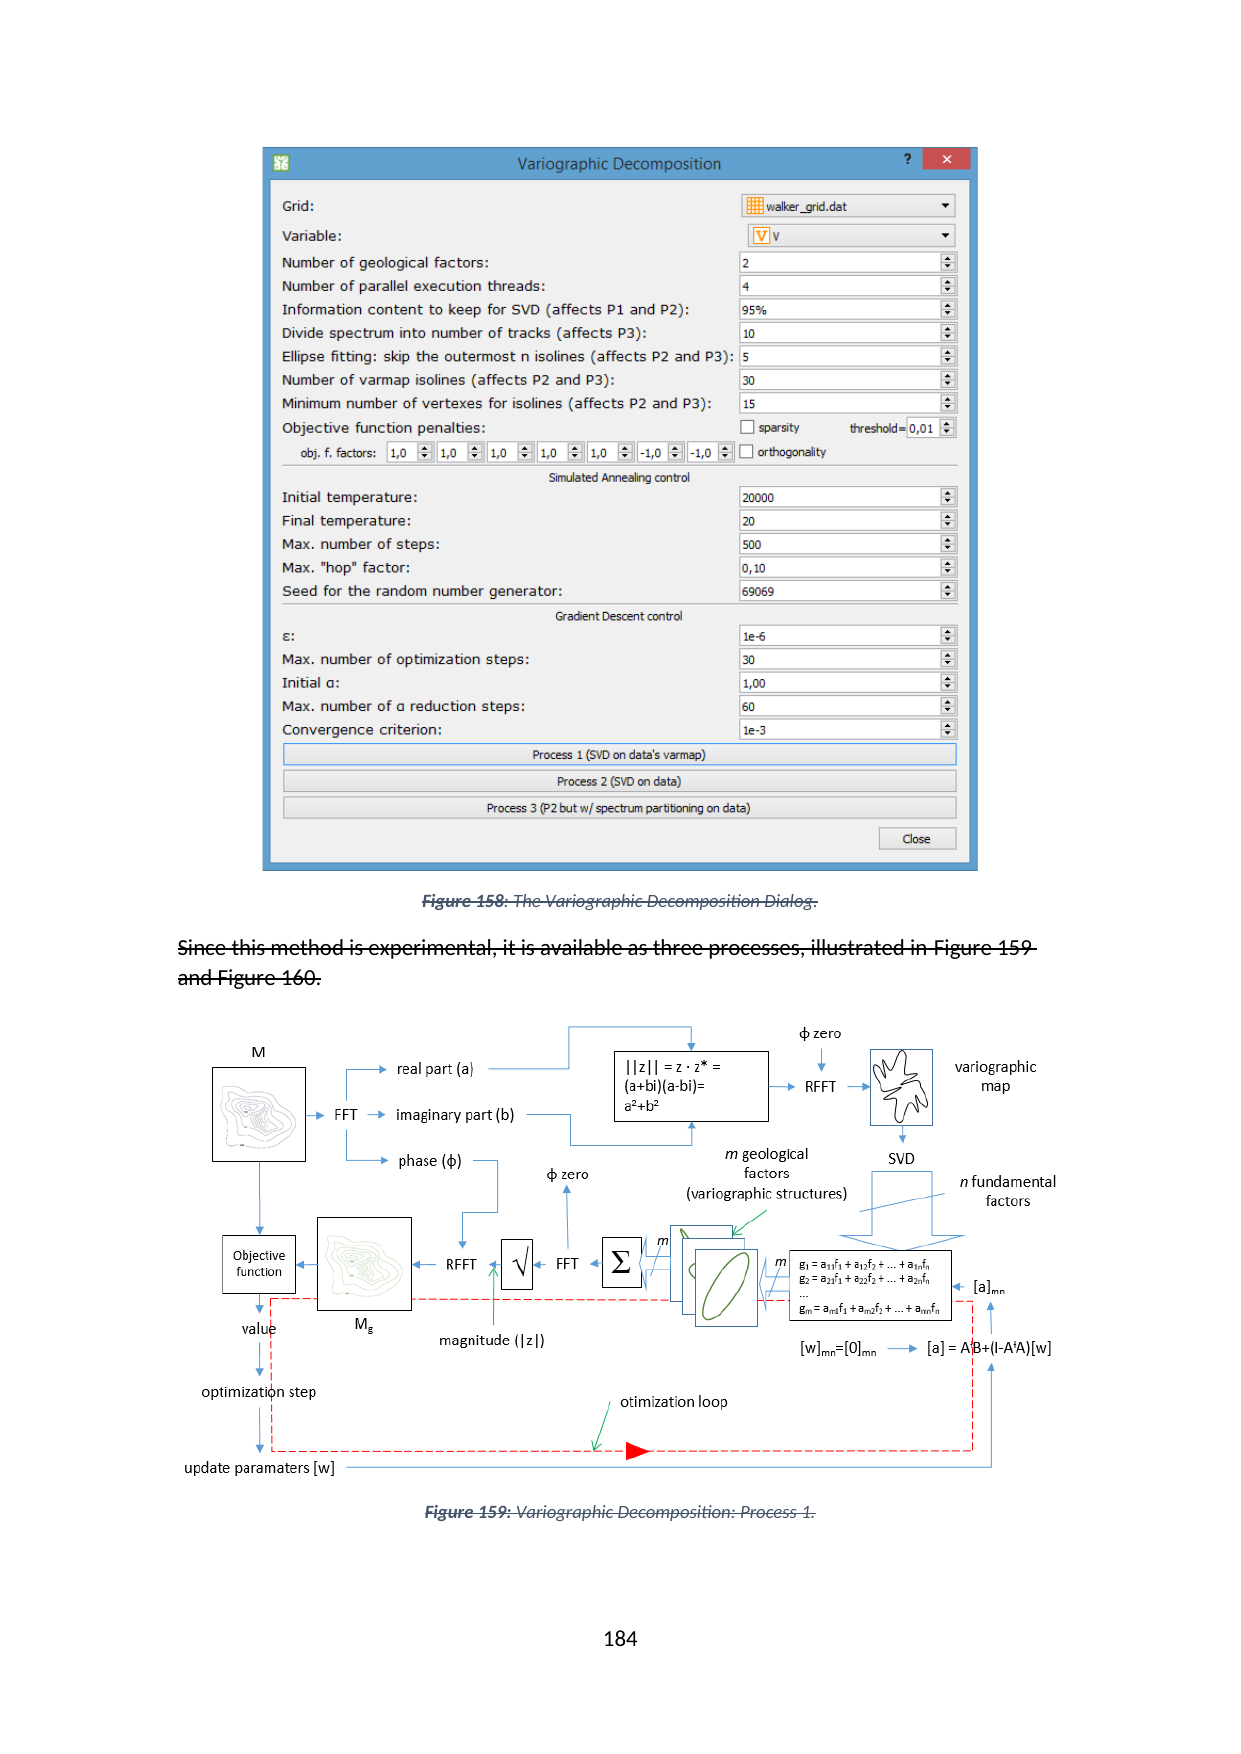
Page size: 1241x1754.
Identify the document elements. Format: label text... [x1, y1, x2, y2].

text Figure 159: Variographic Decomposition: Process 1. [177, 1501, 1063, 1523]
text Since this method is experimental, it is available as three processes, illustrated in Figure 159 and Figure 160. [177, 933, 1063, 991]
picture [177, 1010, 1062, 1482]
text Figure 158: The Variographic Decomposition Dialog. [177, 889, 1063, 912]
picture [262, 147, 978, 871]
